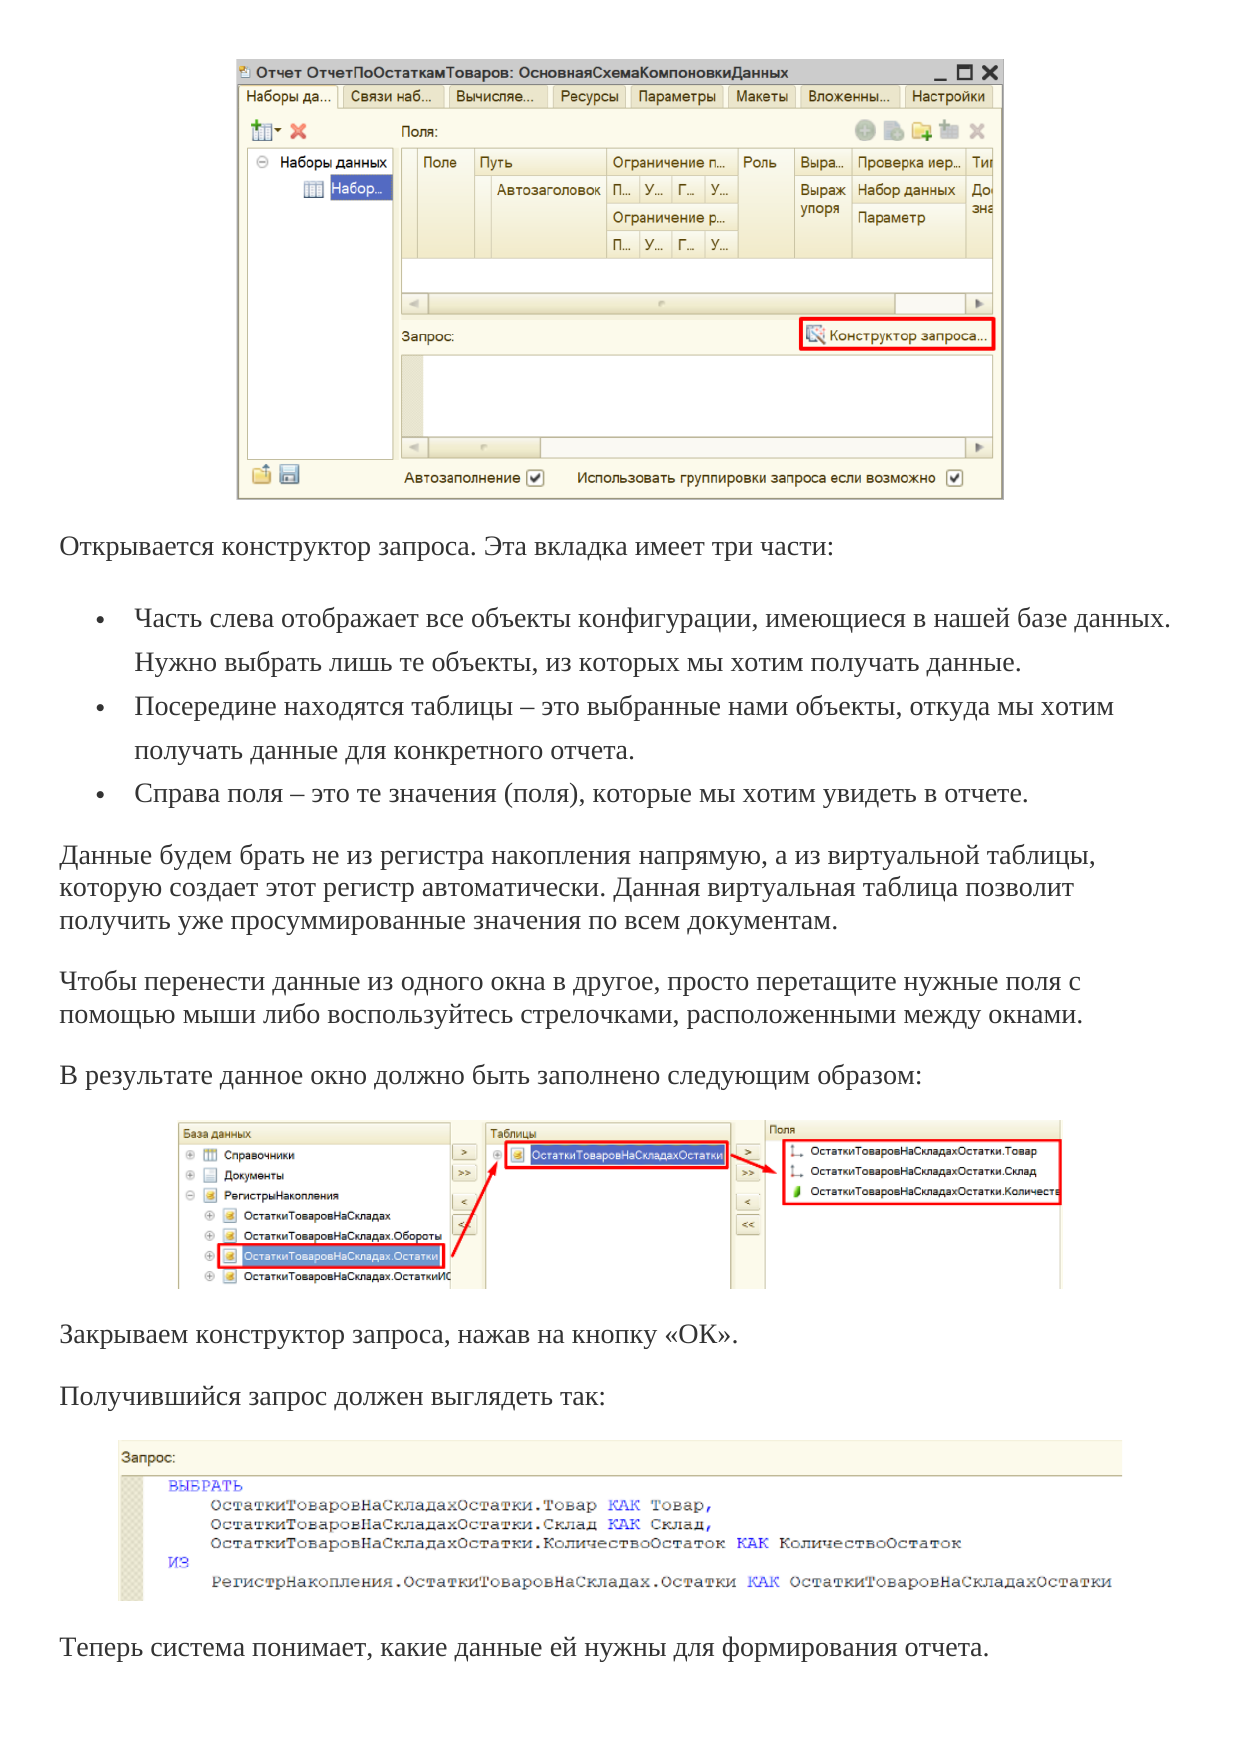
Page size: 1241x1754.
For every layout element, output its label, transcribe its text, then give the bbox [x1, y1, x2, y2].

list Справа поля – это те значения (поля), которые мы хотим увидеть в отчете. [97, 765, 1181, 809]
picture [236, 59, 1004, 500]
text Чтобы перенести данные из одного окна в другое, просто перетащите нужные поля с помощью мыши либо воспользуйтесь стрелочками, расположенными между окнами. [59, 964, 1181, 1029]
list Часть слева отображает все объекты конфигурации, имеющиеся в нашей базе данных. Нужно выбрать лишь те объекты, из которых мы хотим получать данные. [97, 590, 1181, 678]
text Закрываем конструктор запроса, нажав на кнопку «ОК». [59, 1317, 1181, 1350]
picture [118, 1440, 1123, 1601]
text В результате данное окно должно быть заполнено следующим образом: [59, 1058, 1181, 1091]
text Данные будем брать не из регистра накопления напрямую, а из виртуальной таблицы, которую создает этот регистр автоматически. Данная виртуальная таблица позволит получить уже просуммированные значения по всем документам. [59, 838, 1181, 935]
text Открывается конструктор запроса. Эта вкладка имеет три части: [59, 528, 1181, 561]
text Теперь система понимает, какие данные ей нужны для формирования отчета. [59, 1630, 1181, 1662]
list Посередине находятся таблицы – это выбранные нами объекты, откуда мы хотим получать данные для конкретного отчета. [97, 678, 1181, 765]
picture [177, 1120, 1063, 1289]
text Получившийся запрос должен выглядеть так: [59, 1379, 1181, 1411]
